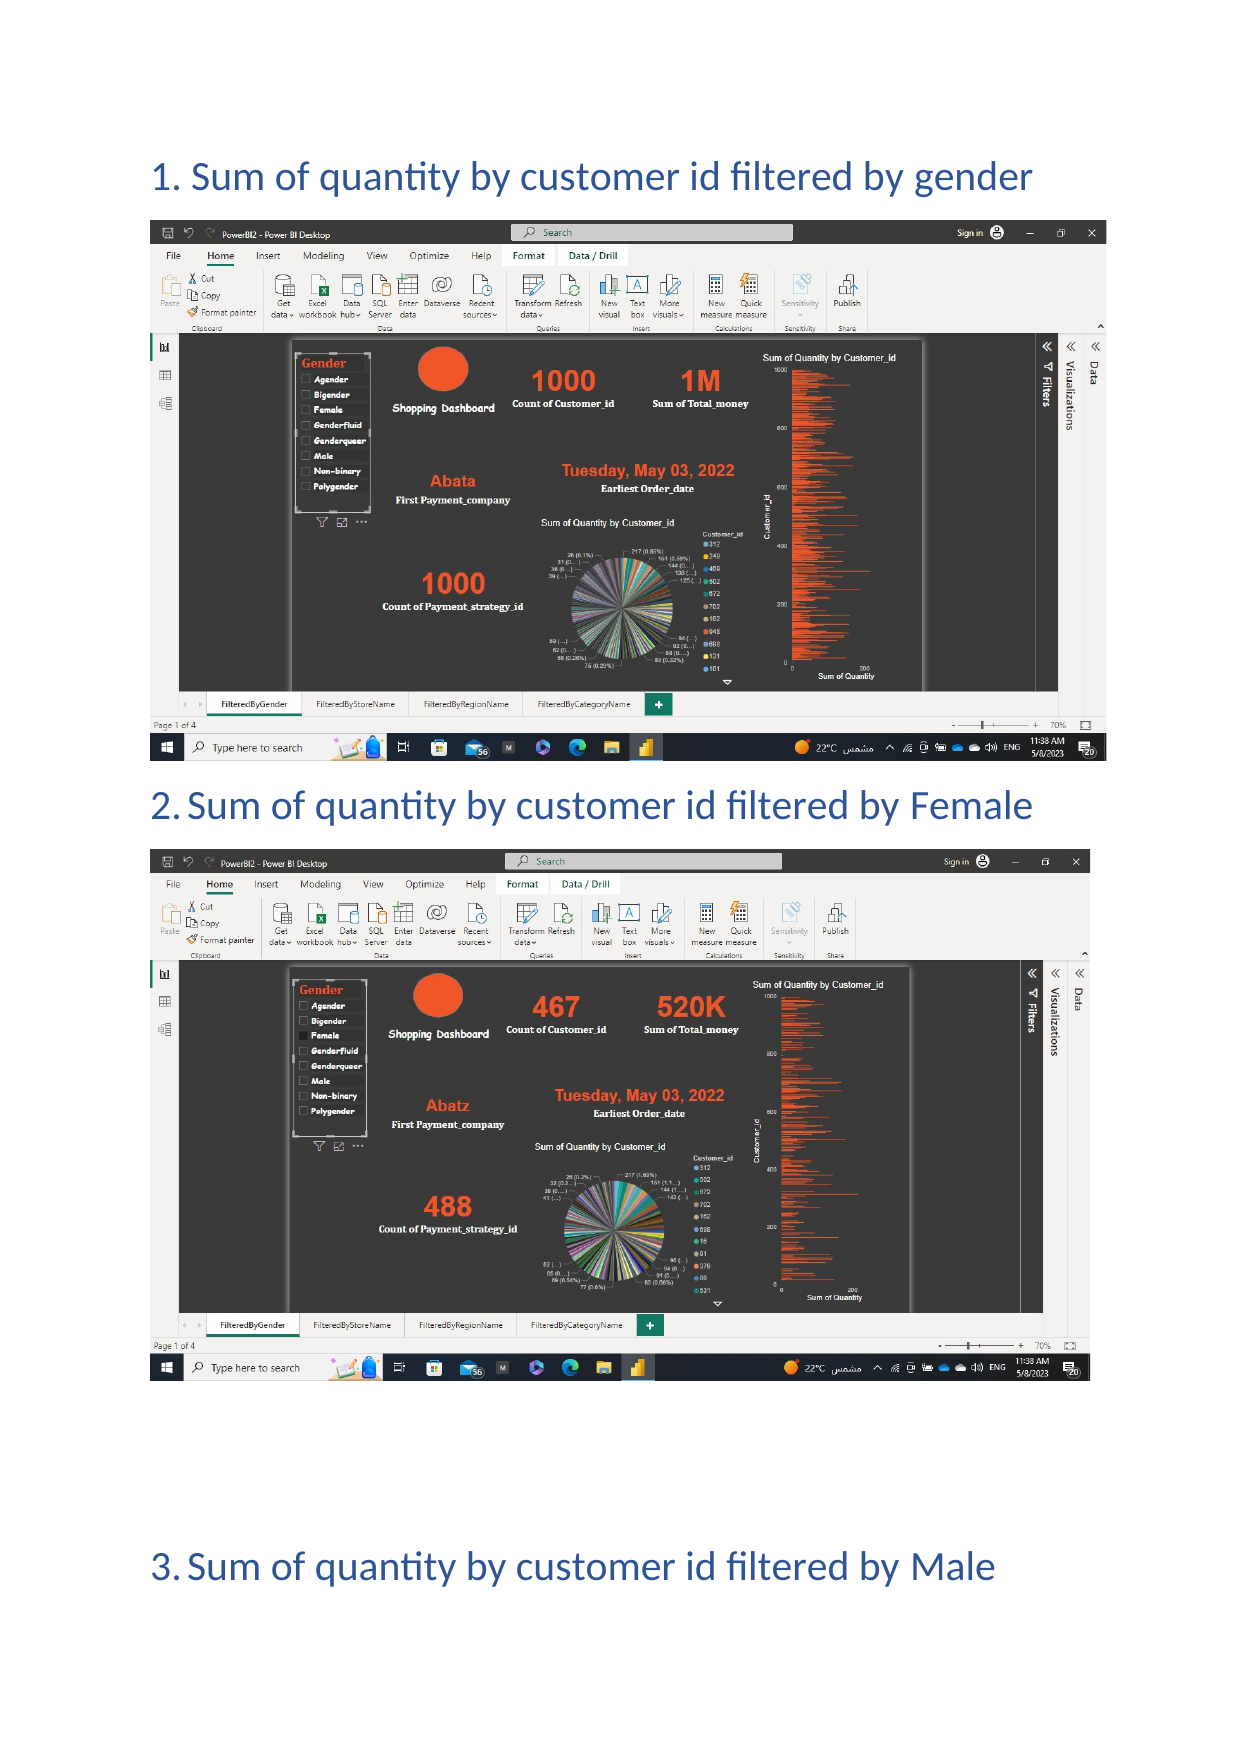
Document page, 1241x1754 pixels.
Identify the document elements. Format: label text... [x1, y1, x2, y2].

picture [150, 849, 1091, 1381]
text 2. Sum of quantity by customer id filtered by Female [150, 779, 1090, 830]
text 1. Sum of quantity by customer id filtered by gender [150, 150, 1090, 201]
text 3. Sum of quantity by customer id filtered by Male [150, 1540, 1090, 1591]
picture [150, 220, 1107, 761]
